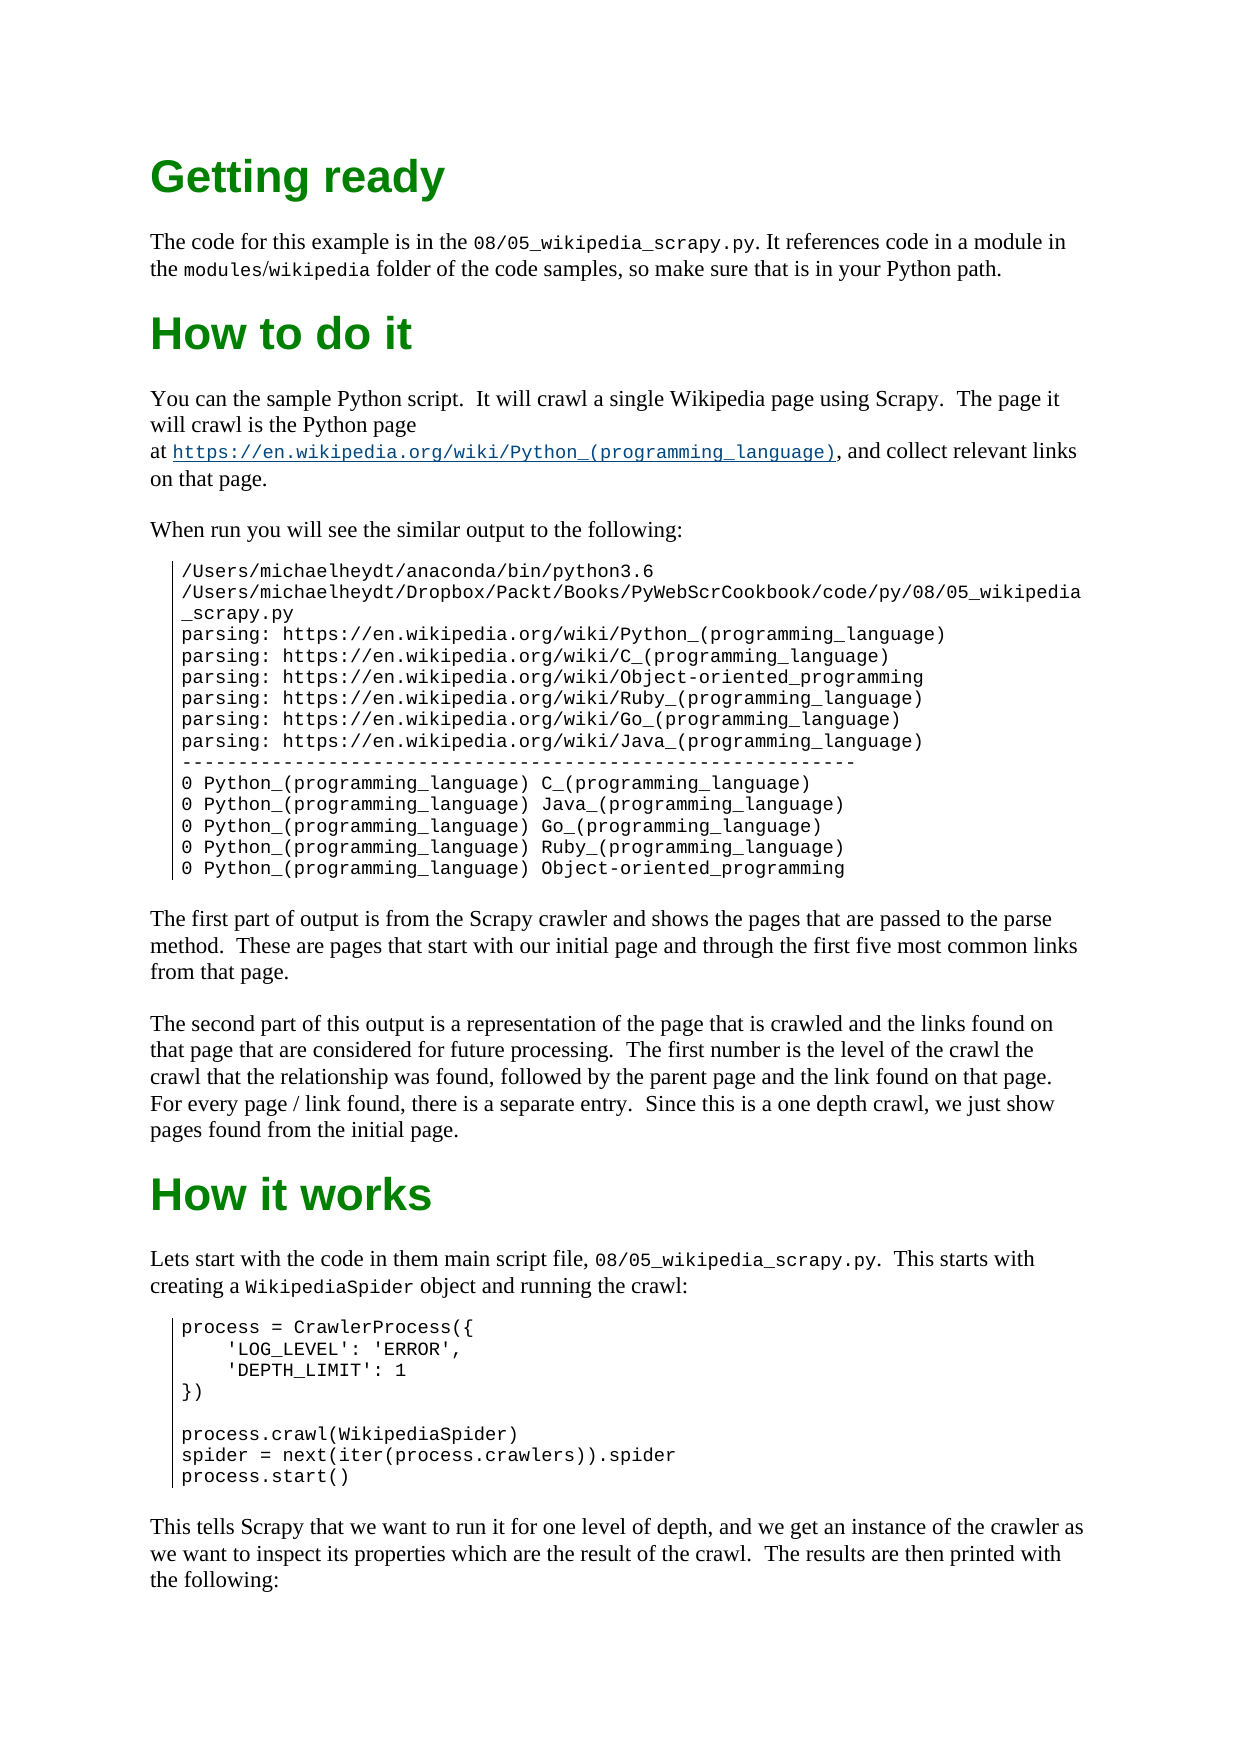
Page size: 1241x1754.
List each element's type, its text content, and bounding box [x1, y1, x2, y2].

text The first part of output is from the Scrapy crawler and shows the pages that are passed to the parse method. These are pages that start with our initial page and through the first five most common links from that page. [150, 905, 1090, 985]
text The second part of this output is a representation of the page that is crawled and the links found on that page that are considered for future processing. The first number is the level of the crawl the crawl that the relationship was found, followed by the parent page and the link found on that page. For every page / link found, there is a separate entry. Since this is a one depth crawl, we just show pages found from the initial page. [150, 1010, 1090, 1143]
subtitle How to do it [150, 307, 1090, 359]
text The code for this example is in the 08/05_wikipedia_scrapy.py. It references code in a module in the modules/wikipedia folder of the code samples, so make sure that is in your Python path. [150, 228, 1090, 282]
text process = CrawlerProcess({ 'LOG_LEVEL': 'ERROR', 'DEPTH_LIMIT': 1 }) process.crawl(WikipediaSpider) spider = next(iter(process.crawlers)).spider process.start() [173, 1318, 1090, 1488]
text You can the sample Python script. It will crawl a single Wikipedia page using Scrapy. The page it will crawl is the Python page at https://en.wikipedia.org/wiki/Python_(programming_language), and collect relevant links on that page. [150, 384, 1090, 491]
subtitle How it works [150, 1168, 1090, 1220]
subtitle Getting ready [150, 150, 1090, 203]
text When run you will see the similar output to the following: [150, 516, 1090, 543]
text /Users/michaelheydt/anaconda/bin/python3.6 /Users/michaelheydt/Dropbox/Packt/Books/PyWebScrCookbook/code/py/08/05_wikipedia_scrapy.py parsing: https://en.wikipedia.org/wiki/Python_(programming_language) parsing: https://en.wikipedia.org/wiki/C_(programming_language) parsing: https://en.wikipedia.org/wiki/Object-oriented_programming parsing: https://en.wikipedia.org/wiki/Ruby_(programming_language) parsing: https://en.wikipedia.org/wiki/Go_(programming_language) parsing: https://en.wikipedia.org/wiki/Java_(programming_language) ------------------------------------------------------------ 0 Python_(programming_language) C_(programming_language) 0 Python_(programming_language) Java_(programming_language) 0 Python_(programming_language) Go_(programming_language) 0 Python_(programming_language) Ruby_(programming_language) 0 Python_(programming_language) Object-oriented_programming [173, 561, 1090, 880]
text This tells Scrapy that we want to run it for one level of depth, and we get an instance of the crawler as we want to inspect its properties which are the result of the crawl. The results are then printed with the following: [150, 1513, 1090, 1593]
text Lets start with the code in them main script file, 08/05_wikipedia_scrapy.py. This starts with creating a WikipediaSpider object and running the crawl: [150, 1245, 1090, 1299]
